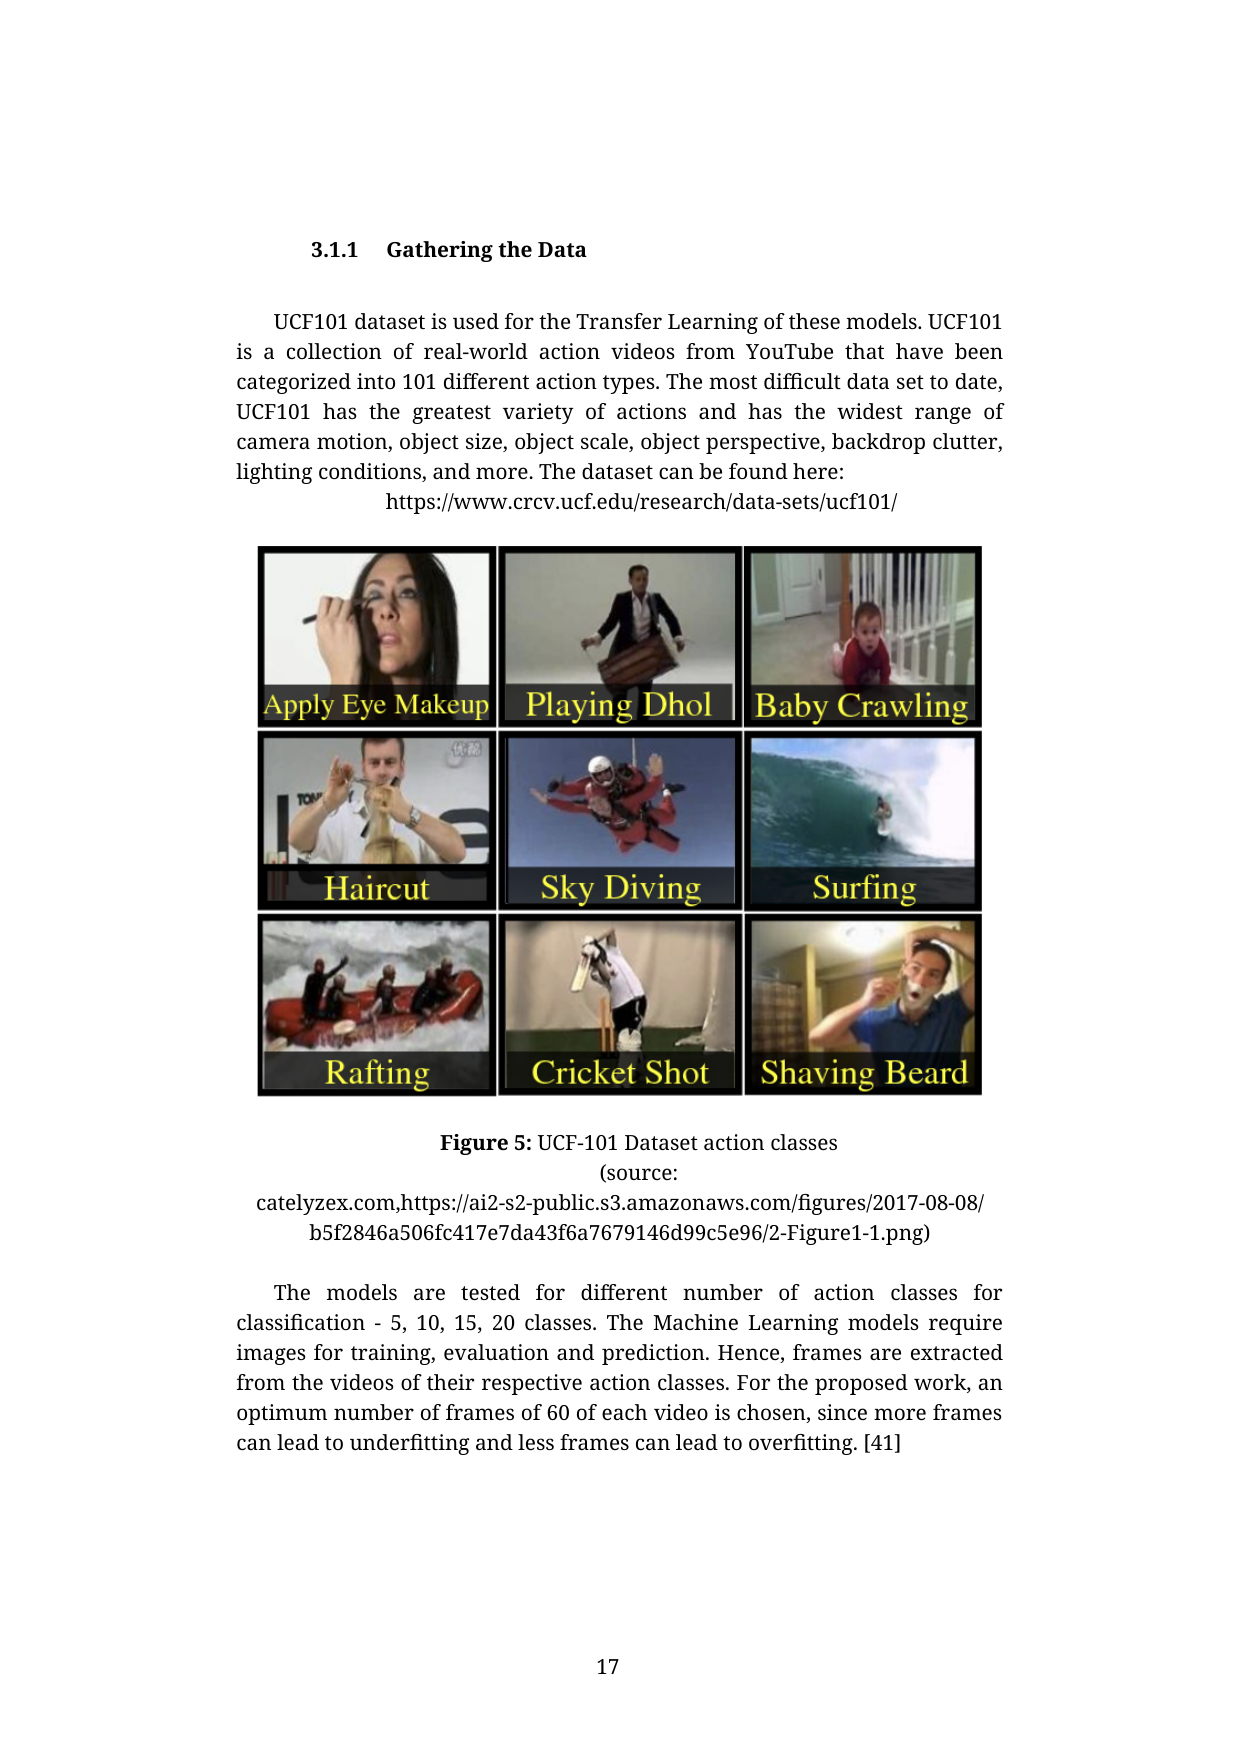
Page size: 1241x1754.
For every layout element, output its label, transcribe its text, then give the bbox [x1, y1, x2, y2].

subtitle Gathering the Data [311, 236, 1004, 263]
picture [257, 546, 983, 1097]
text UCF101 dataset is used for the Transfer Learning of these models. UCF101 is a collection of real-world action videos from YouTube that have been categorized into 101 different action types. The most difficult data set to date, UCF101 has the greatest variety of actions and has the widest range of camera motion, object size, object scale, object perspective, backdrop clutter, lighting conditions, and more. The dataset can be found here: [236, 306, 1004, 486]
text (source: catelyzex.com,https://ai2-s2-public.s3.amazonaws.com/figures/2017-08-08/ b5f2846a506fc417e7da43f6a7679146d99c5e96/2-Figure1-1.png) [236, 1156, 1004, 1246]
text The models are tested for different number of action classes for classification - 5, 10, 15, 20 classes. The Machine Learning models require images for training, evaluation and prediction. Hence, frames are extracted from the videos of their respective action classes. For the proposed work, an optimum number of frames of 60 of each video is chosen, since more frames can lead to underfitting and less frames can lead to overfitting. [41] [236, 1276, 1004, 1456]
text Figure 5: UCF-101 Dataset action classes [236, 1126, 1004, 1156]
text https://www.crcv.ucf.edu/research/data-sets/ucf101/ [236, 486, 1004, 516]
